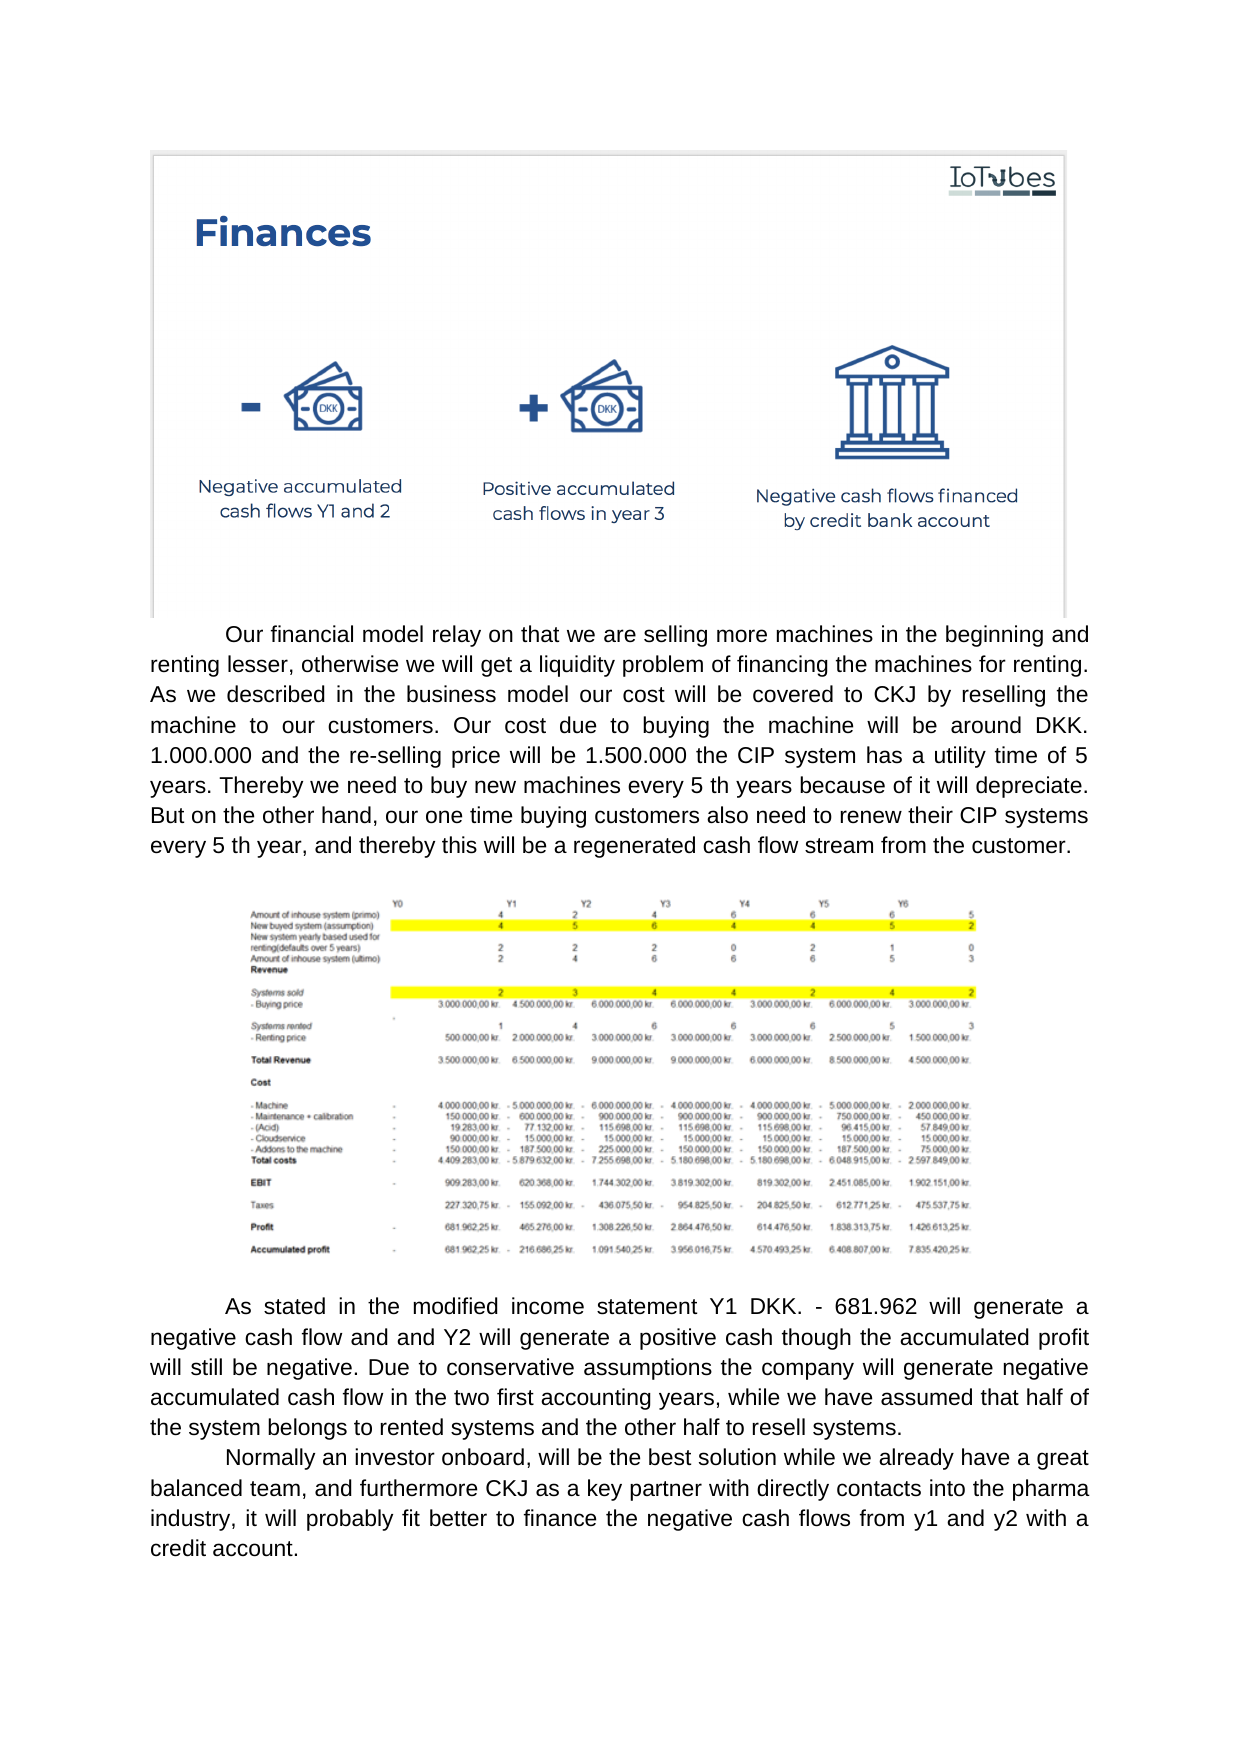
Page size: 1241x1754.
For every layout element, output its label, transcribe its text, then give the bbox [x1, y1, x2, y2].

picture [250, 892, 990, 1260]
picture [150, 150, 1068, 618]
text Normally an investor onboard, will be the best solution while we already have a great balanced team, and furthermore CKJ as a key partner with directly contacts into the pharma industry, it will probably fit better to finance the negative cash flows from y1 and y2 with a credit account. [150, 1444, 1090, 1561]
text As stated in the modified income statement Y1 DKK. - 681.962 will generate a negative cash flow and and Y2 will generate a positive cash though the accumulated profit will still be negative. Due to conservative assumptions the company will generate negative accumulated cash flow in the two first accounting years, while we have assumed that half of the system belongs to rented systems and the other half to resell systems. [150, 1293, 1090, 1440]
text Our financial model relay on that we are selling more machines in the beginning and renting lesser, otherwise we will get a liquidity problem of financing the machines for renting. As we described in the business model our cost will be covered to CKJ by reselling the machine to our customers. Our cost due to buying the machine will be around DKK. 1.000.000 and the re-selling price will be 1.500.000 the CIP system has a utility time of 5 years. Thereby we need to buy new machines every 5 th years because of it will depreciate. But on the other hand, our one time buying customers also need to renew their CIP systems every 5 th year, and thereby this will be a regenerated cash flow stream from the customer. [150, 621, 1090, 859]
